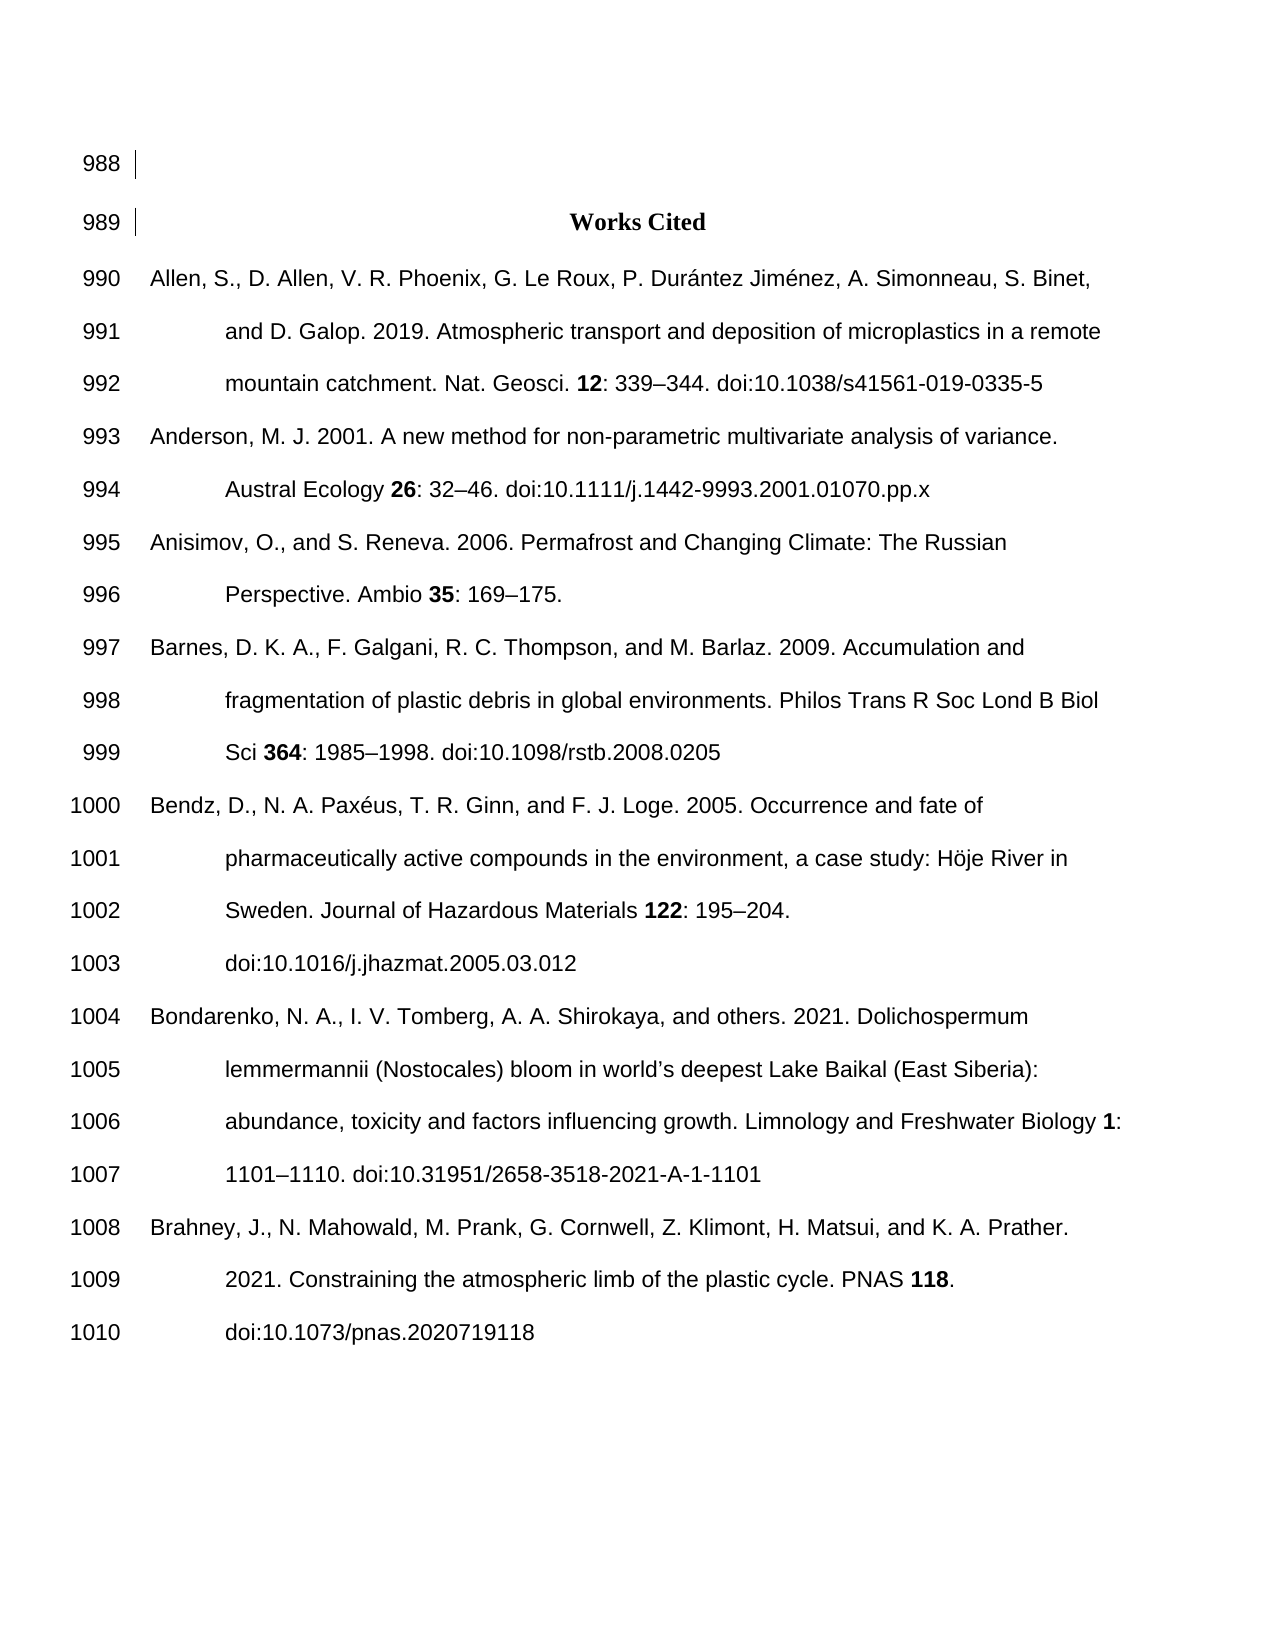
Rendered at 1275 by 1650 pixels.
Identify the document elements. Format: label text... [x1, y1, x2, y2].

text Works Cited [150, 207, 1125, 236]
text Bendz, D., N. A. Paxéus, T. R. Ginn, and F. J. Loge. 2005. Occurrence and fate of pharmaceutically active compounds in the environment, a case study: Höje River in Sweden. Journal of Hazardous Materials 122: 195–204. doi:10.1016/j.jhazmat.2005.03.012 [150, 792, 1125, 977]
text Brahney, J., N. Mahowald, M. Prank, G. Cornwell, Z. Klimont, H. Matsui, and K. A. Prather. 2021. Constraining the atmospheric limb of the plastic cycle. PNAS 118. doi:10.1073/pnas.2020719118 [150, 1214, 1125, 1346]
text Barnes, D. K. A., F. Galgani, R. C. Thompson, and M. Barlaz. 2009. Accumulation and fragmentation of plastic debris in global environments. Philos Trans R Soc Lond B Biol Sci 364: 1985–1998. doi:10.1098/rstb.2008.0205 [150, 634, 1125, 766]
text Anisimov, O., and S. Reneva. 2006. Permafrost and Changing Climate: The Russian Perspective. Ambio 35: 169–175. [150, 528, 1125, 608]
text Anderson, M. J. 2001. A new method for non-parametric multivariate analysis of variance. Austral Ecology 26: 32–46. doi:10.1111/j.1442-9993.2001.01070.pp.x [150, 423, 1125, 502]
text Bondarenko, N. A., I. V. Tomberg, A. A. Shirokaya, and others. 2021. Dolichospermum lemmermannii (Nostocales) bloom in world’s deepest Lake Baikal (East Siberia): abundance, toxicity and factors influencing growth. Limnology and Freshwater Biology 1: 1101–1110. doi:10.31951/2658-3518-2021-A-1-1101 [150, 1003, 1125, 1187]
text Allen, S., D. Allen, V. R. Phoenix, G. Le Roux, P. Durántez Jiménez, A. Simonneau, S. Binet, and D. Galop. 2019. Atmospheric transport and deposition of microplastics in a remote mountain catchment. Nat. Geosci. 12: 339–344. doi:10.1038/s41561-019-0335-5 [150, 265, 1125, 397]
